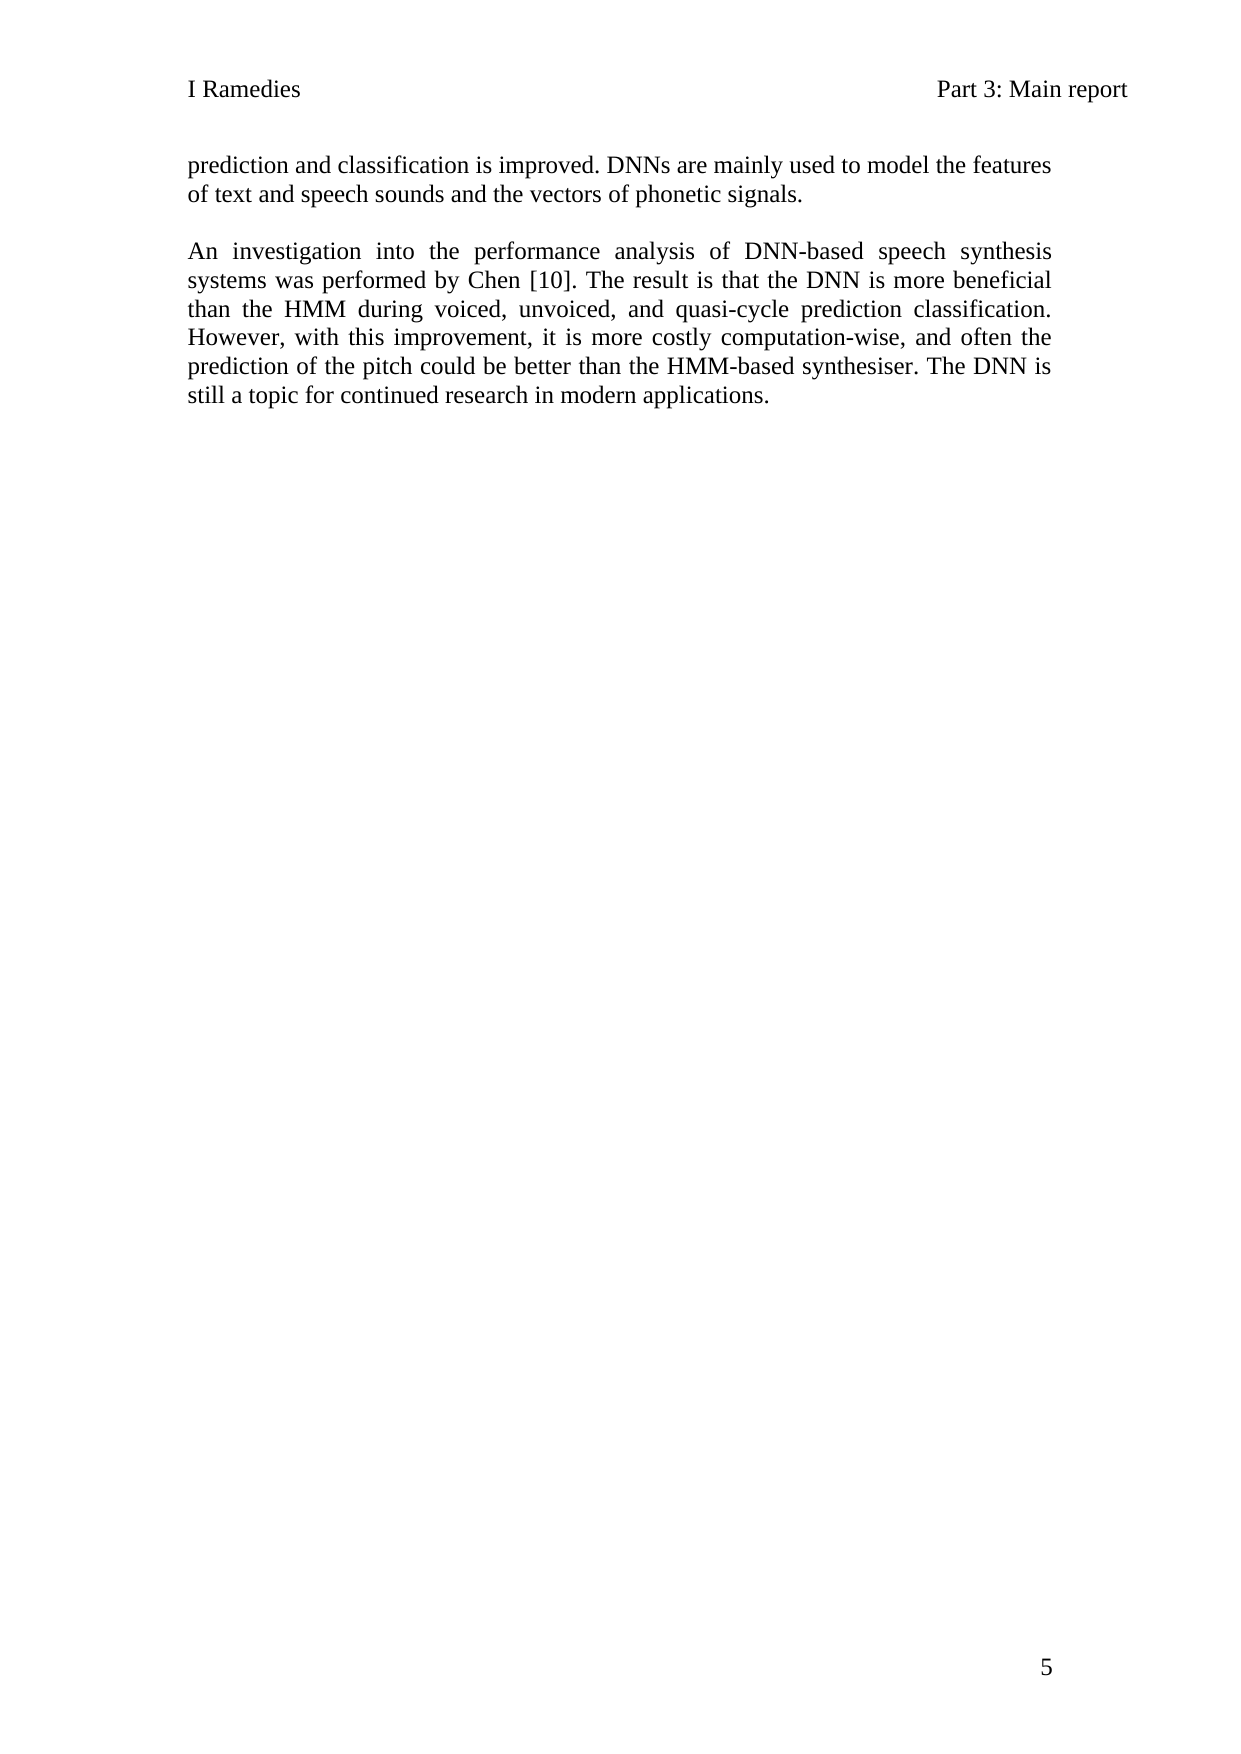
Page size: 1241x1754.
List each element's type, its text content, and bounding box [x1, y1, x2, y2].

text An investigation into the performance analysis of DNN-based speech synthesis systems was performed by Chen . The result is that the DNN is more beneficial than the HMM during voiced, unvoiced, and quasi-cycle prediction classification. However, with this improvement, it is more costly computation-wise, and often the prediction of the pitch could be better than the HMM-based synthesiser. The DNN is still a topic for continued research in modern applications. [187, 236, 1053, 409]
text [187, 150, 1053, 207]
